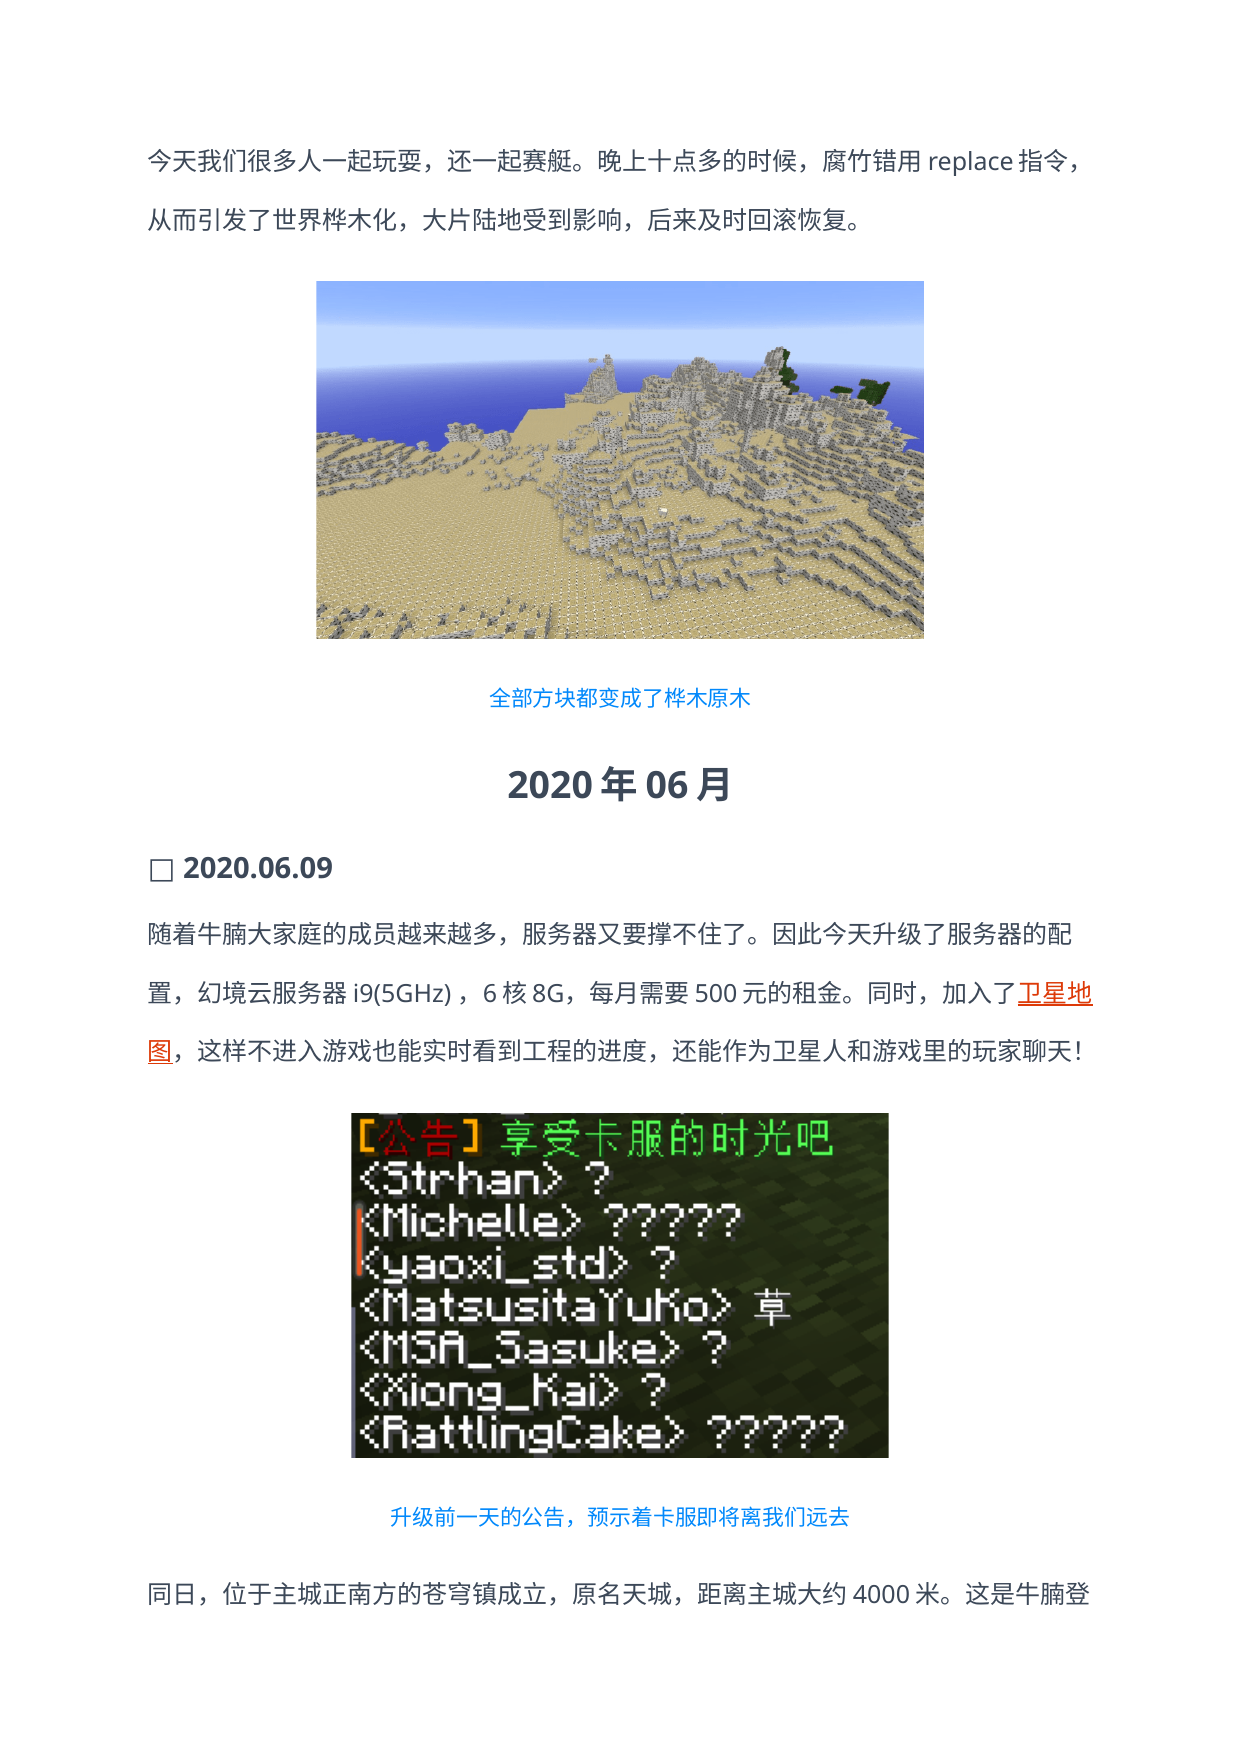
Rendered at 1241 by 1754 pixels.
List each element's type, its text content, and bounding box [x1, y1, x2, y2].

subtitle □ 2020.06.09 [148, 848, 1093, 887]
text 全部方块都变成了桦木原木 [148, 681, 1093, 712]
subtitle 2020年06月 [148, 755, 1093, 809]
picture [351, 1113, 889, 1458]
text 升级前一天的公告，预示着卡服即将离我们远去 [148, 1500, 1093, 1531]
text 今天我们很多人一起玩耍，还一起赛艇。晚上十点多的时候，腐竹错用replace指令，从而引发了世界桦木化，大片陆地受到影响，后来及时回滚恢复。 [148, 142, 1093, 236]
text 随着牛腩大家庭的成员越来越多，服务器又要撑不住了。因此今天升级了服务器的配置，幻境云服务器i9(5GHz) ，6核8G，每月需要500元的租金。同时，加入了卫星地图，这样不进入游戏也能实时看到工程的进度，还能作为卫星人和游戏里的玩家聊天！ [148, 915, 1093, 1004]
picture [316, 281, 924, 639]
text 随着牛腩大家庭的成员越来越多，服务器又要撑不住了。因此今天升级了服务器的配置，幻境云服务器i9(5GHz) ，6核8G，每月需要500元的租金。同时，加入了卫星地图，这样不进入游戏也能实时看到工程的进度，还能作为卫星人和游戏里的玩家聊天！ [148, 1005, 1093, 1063]
